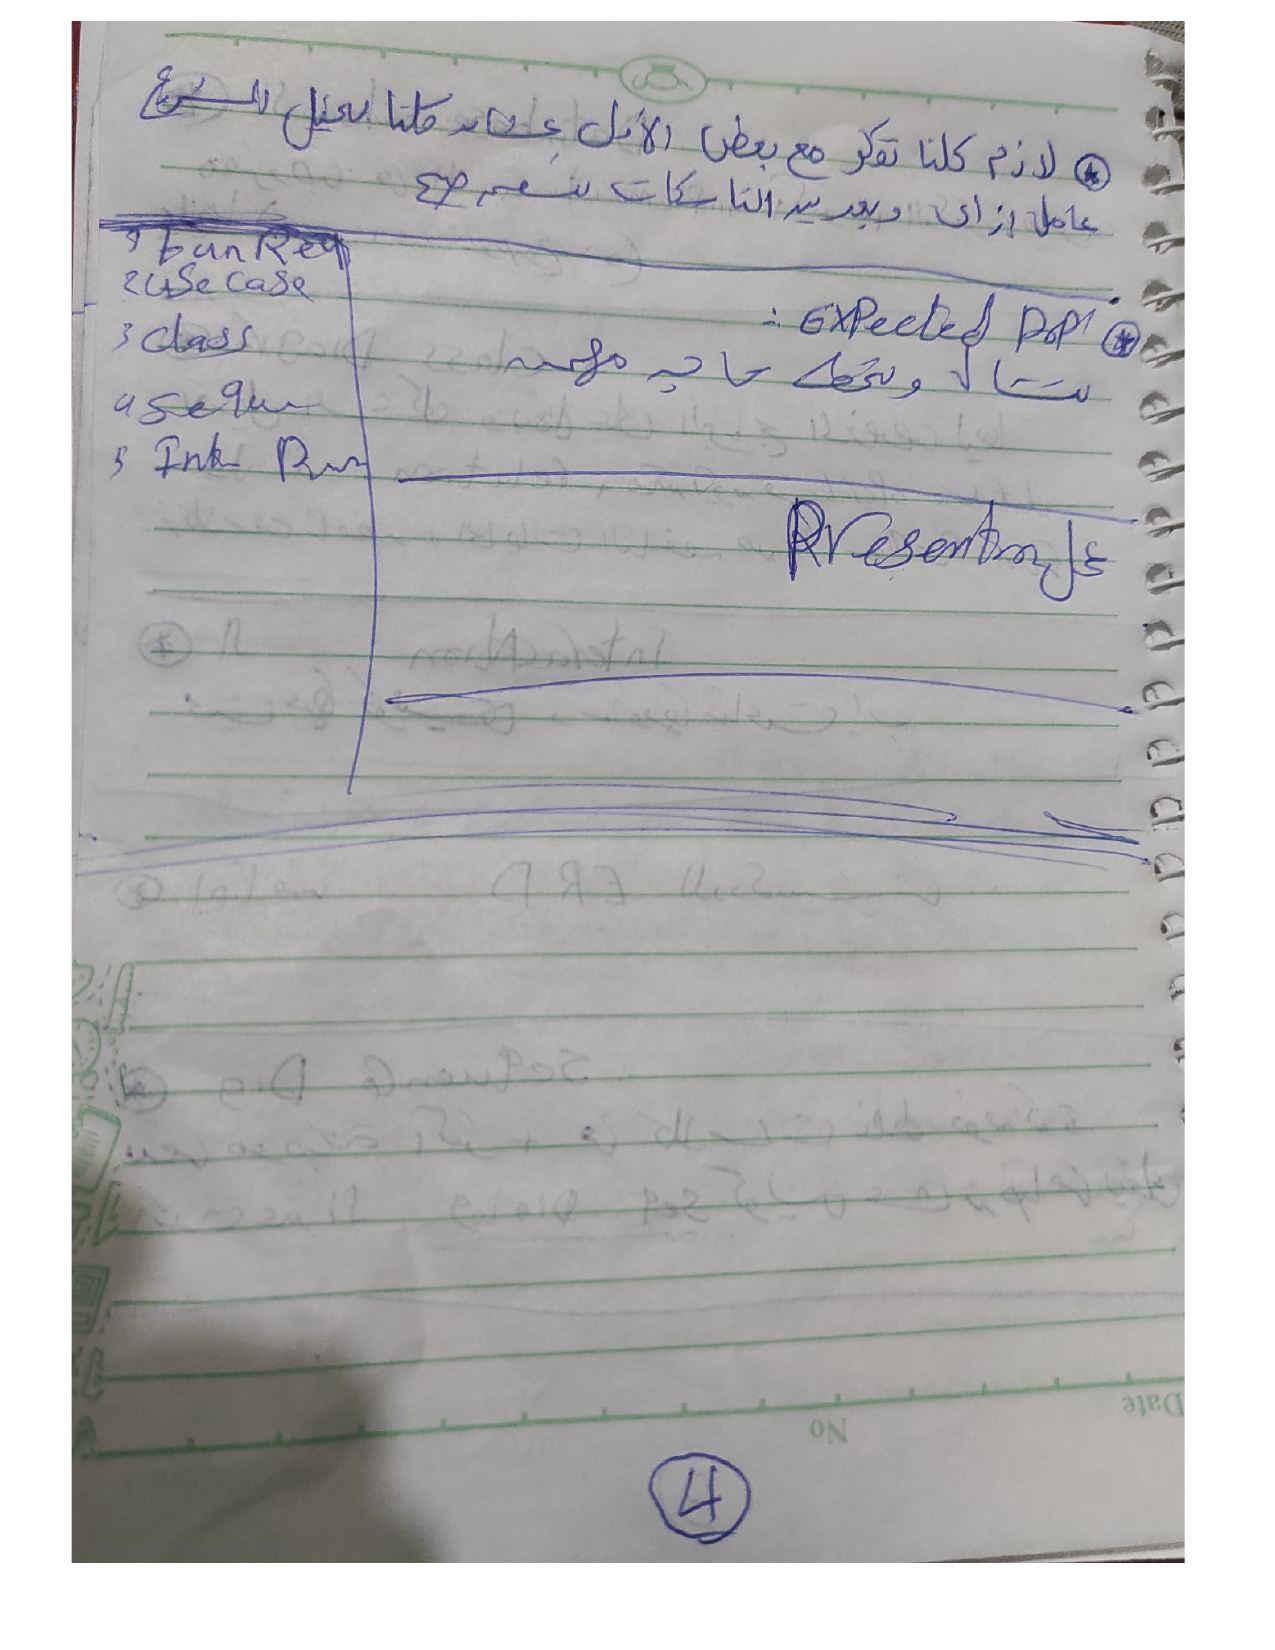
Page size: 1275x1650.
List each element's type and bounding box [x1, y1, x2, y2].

picture [71, 21, 1185, 1563]
